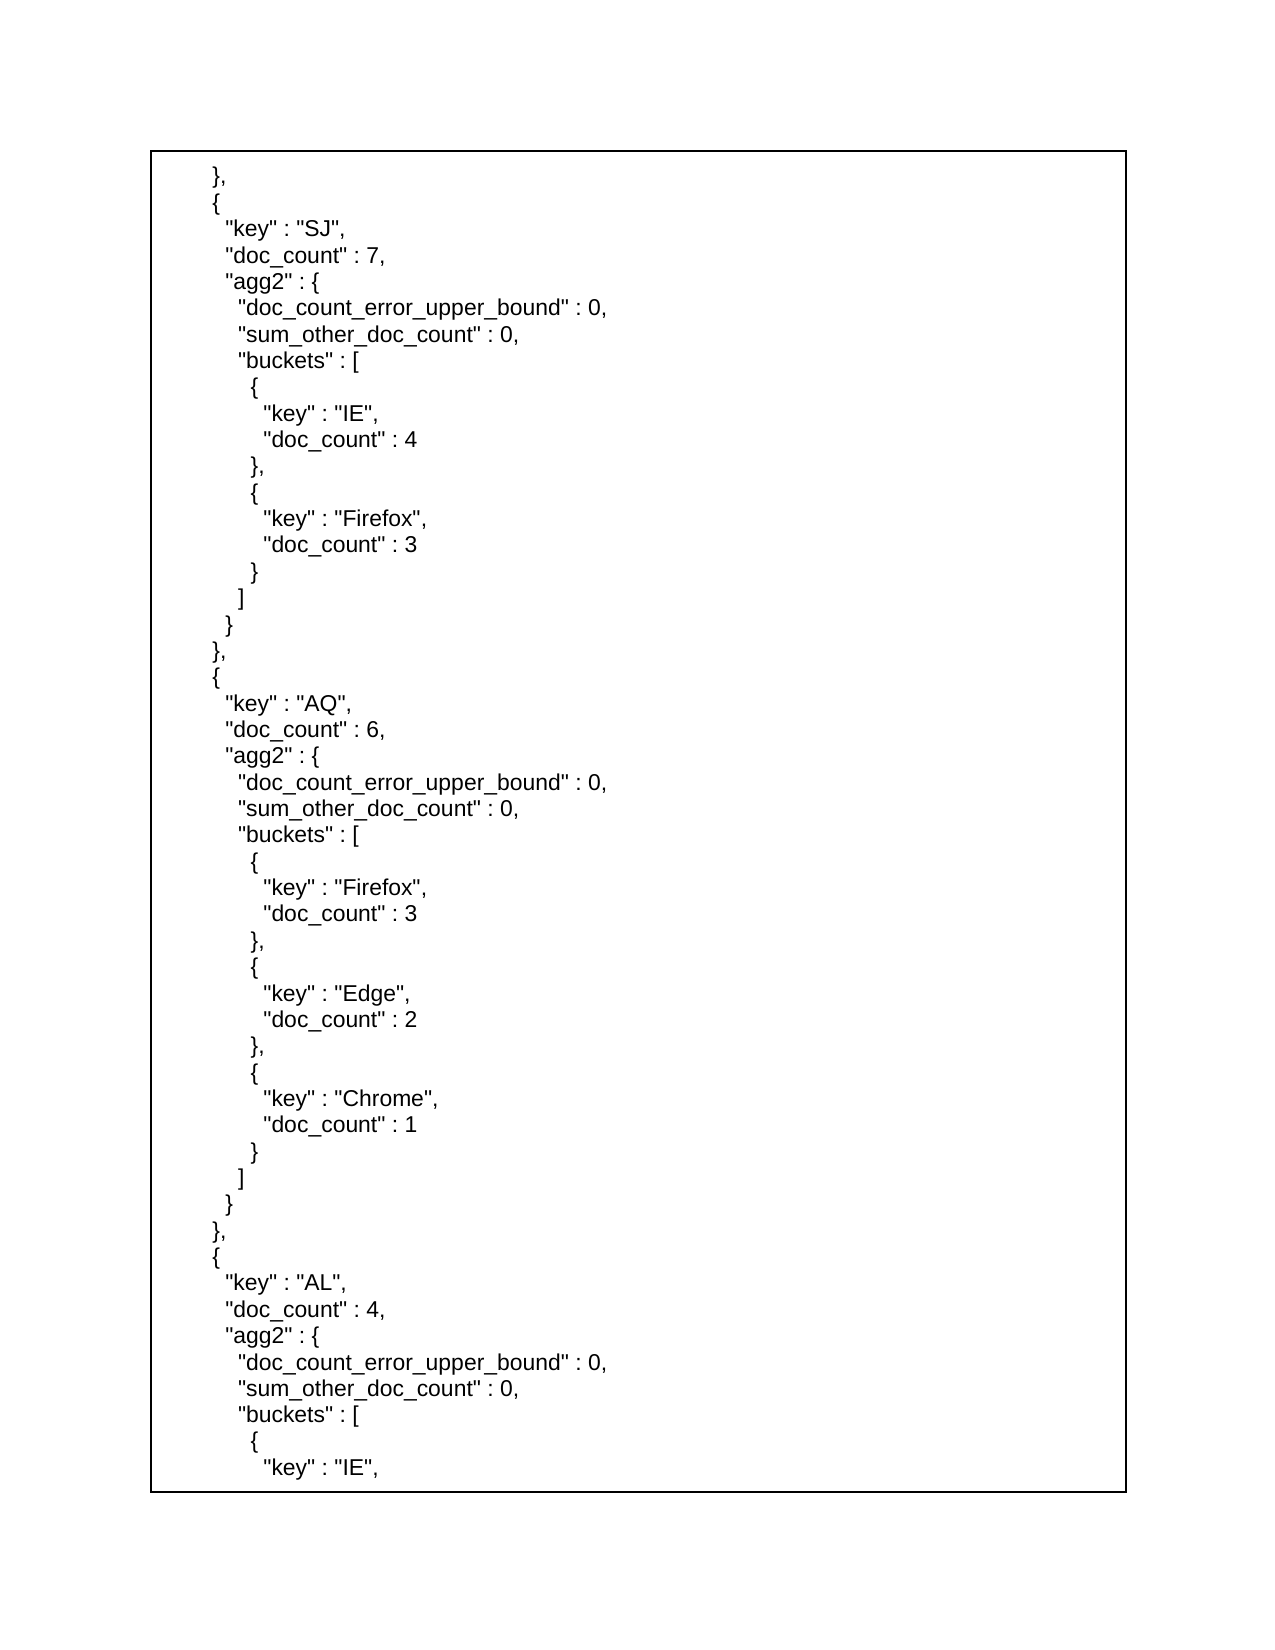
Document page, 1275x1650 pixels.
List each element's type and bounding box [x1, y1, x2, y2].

table_header [152, 152, 1125, 1491]
